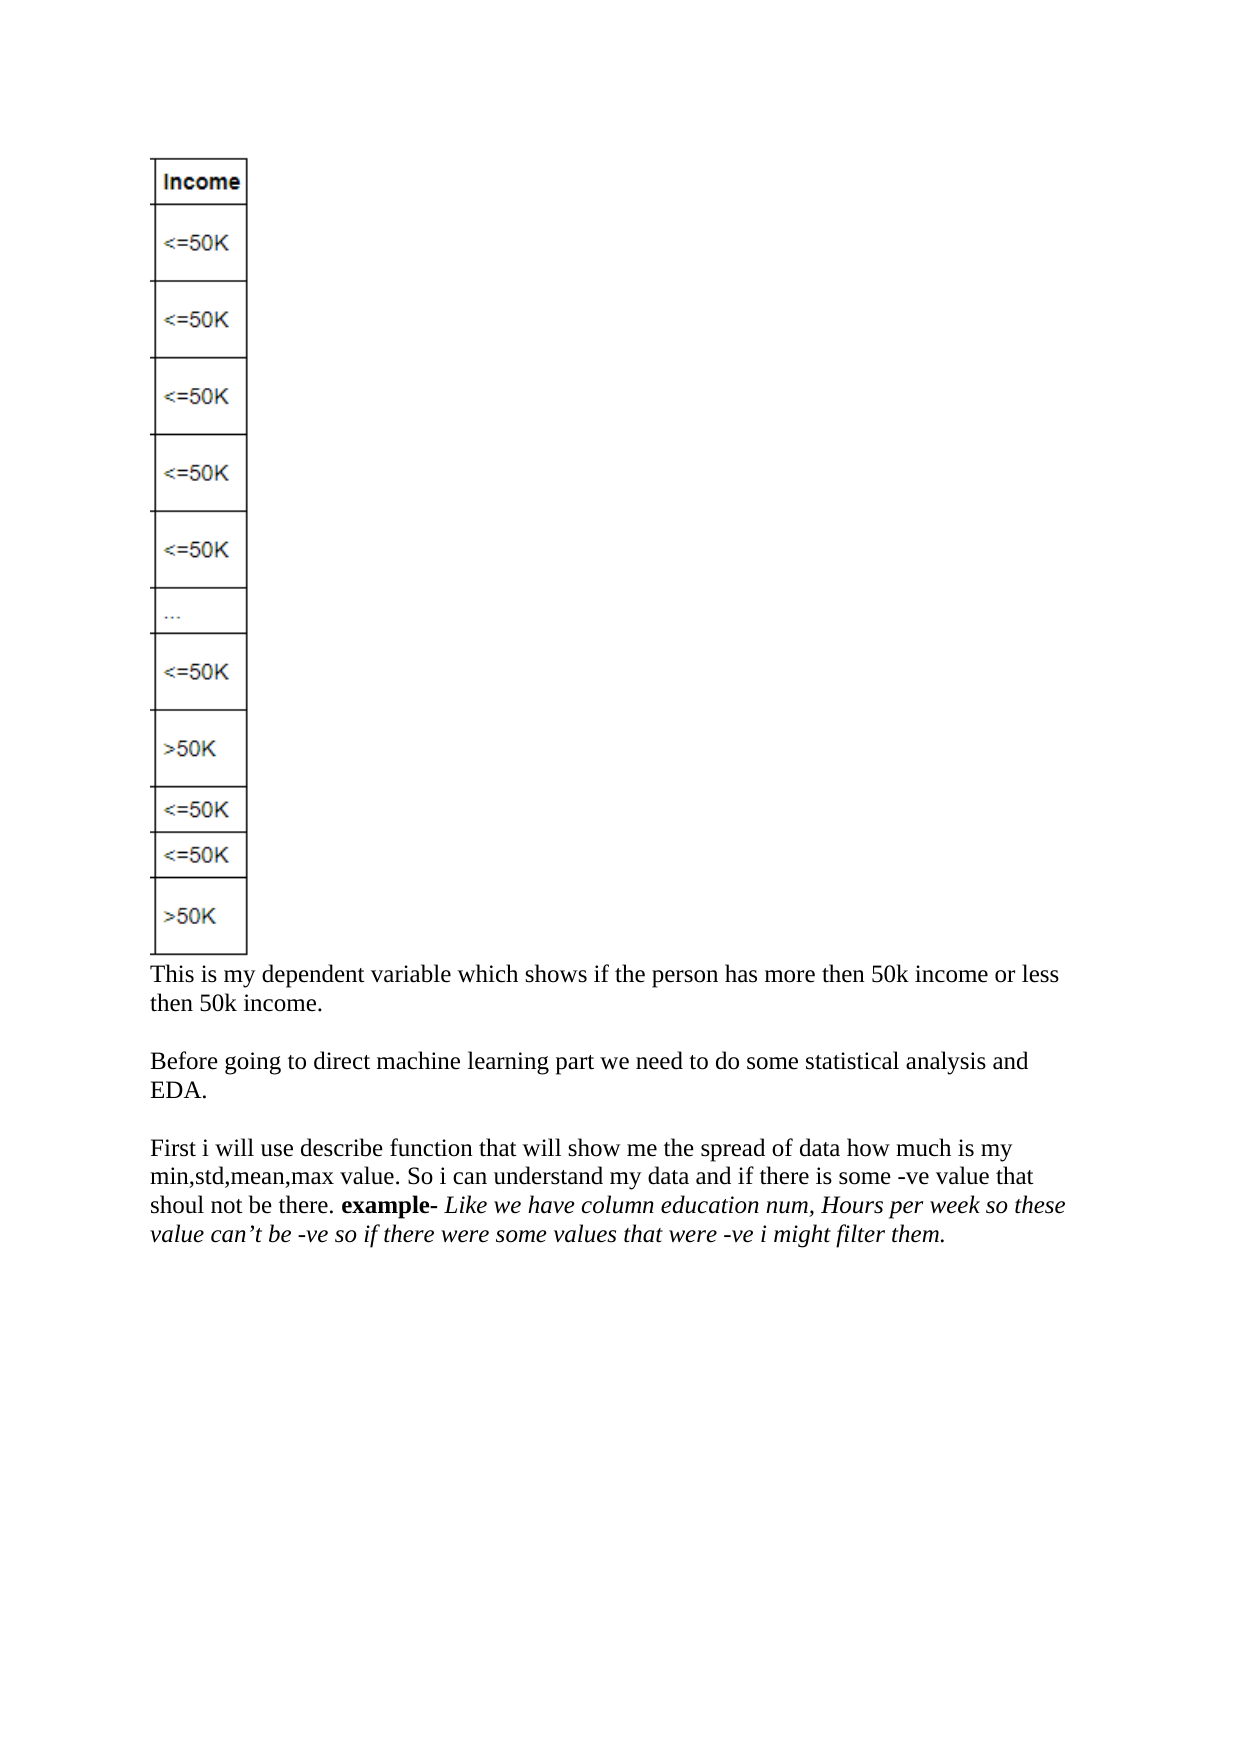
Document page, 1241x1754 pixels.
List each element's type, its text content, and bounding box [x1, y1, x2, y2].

text This is my dependent variable which shows if the person has more then 50k income or less then 50k income. [150, 959, 1090, 1017]
text First i will use describe function that will show me the spread of data how much is my min,std,mean,max value. So i can understand my data and if there is some -ve value that shoul not be there. example- Like we have column education num, Hours per week so these value can’t be -ve so if there were some values that were -ve i might filter them. [150, 1133, 1090, 1248]
text Before going to direct machine learning part we need to do some statistical analysis and EDA. [150, 1046, 1090, 1103]
picture [150, 150, 251, 960]
